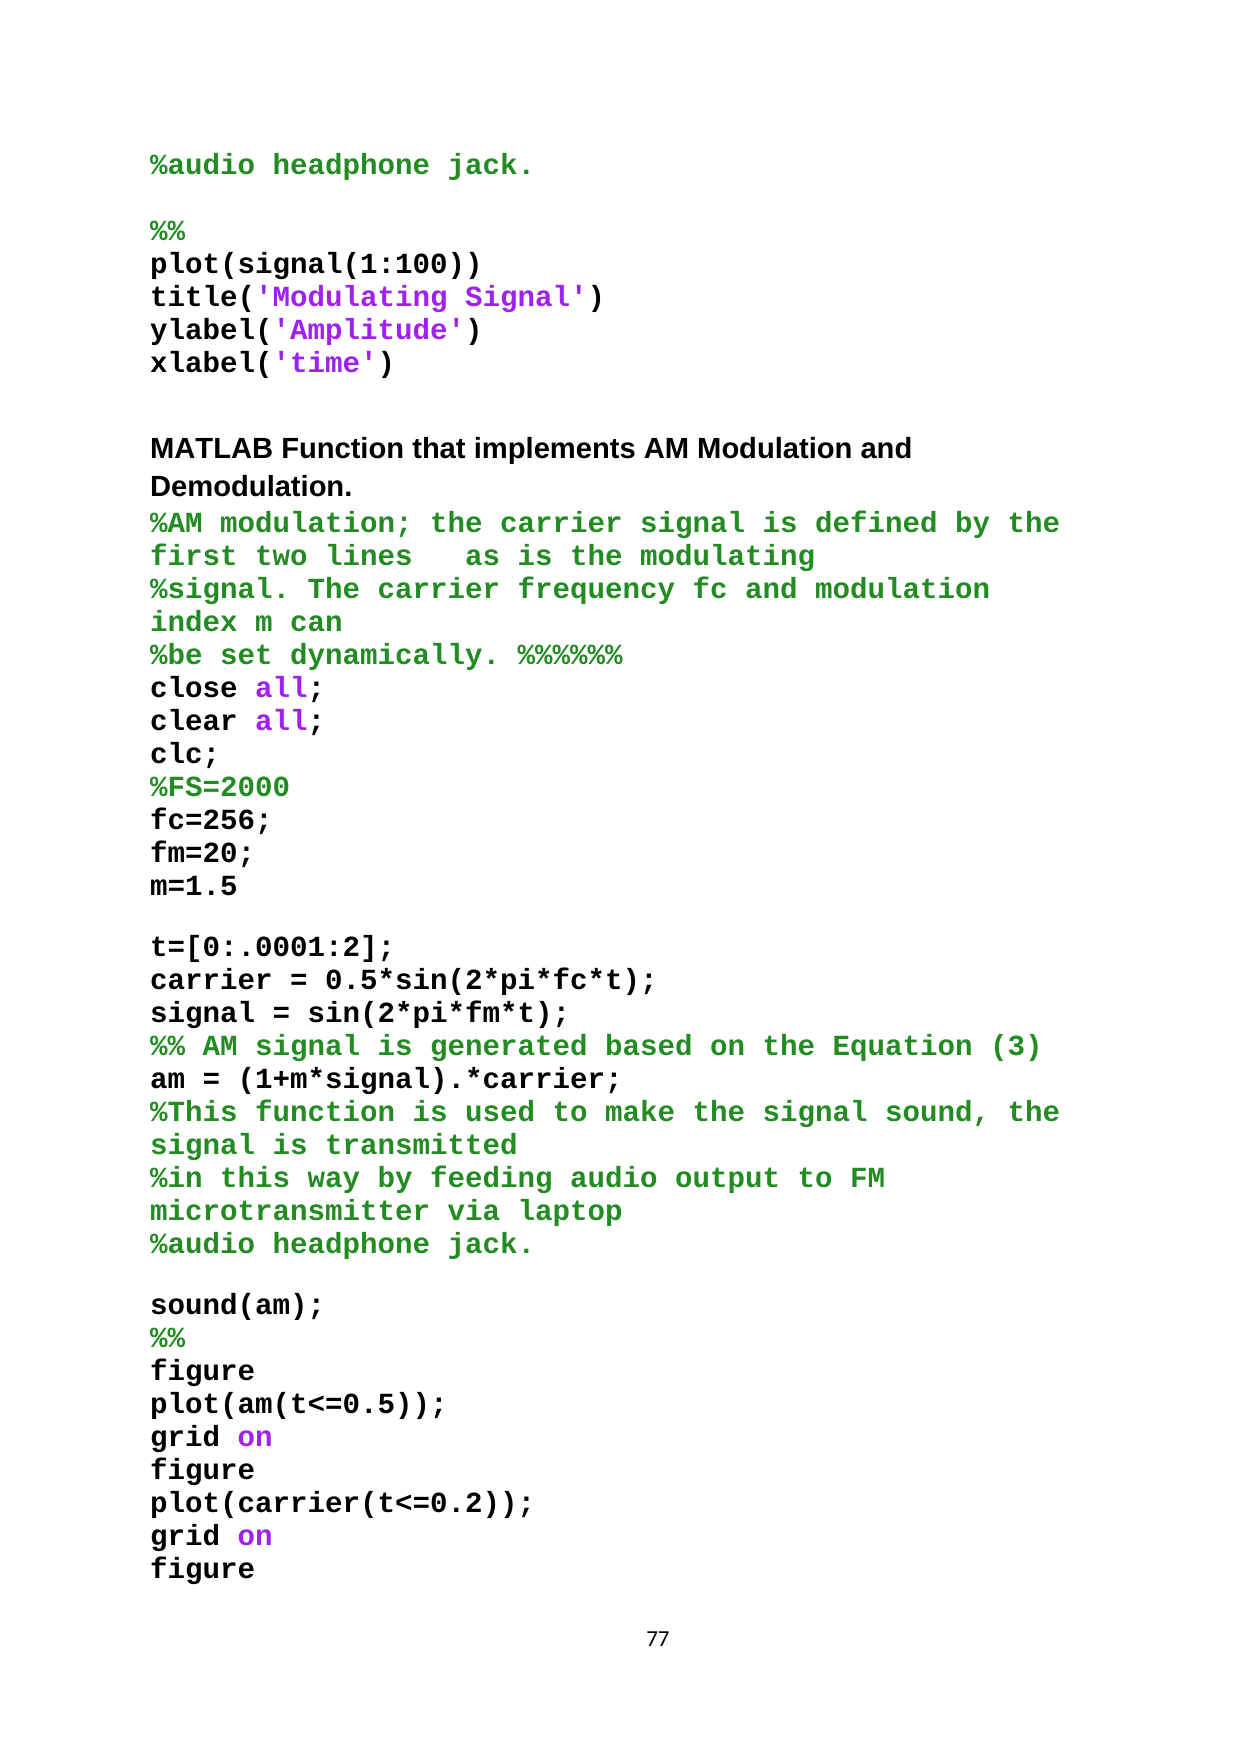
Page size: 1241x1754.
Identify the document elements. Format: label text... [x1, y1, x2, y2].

text %% AM signal is generated based on the Equation (3) [150, 1031, 1090, 1064]
text figure [150, 1356, 1090, 1389]
text fm=20; [150, 838, 1090, 871]
text MATLAB Function that implements AM Modulation and Demodulation. [150, 431, 1090, 503]
text clc; [150, 739, 1090, 772]
text xlabel('time') [150, 348, 1090, 381]
text am = (1+m*signal).*carrier; [150, 1064, 1090, 1097]
text %This function is used to make the signal sound, the signal is transmitted [150, 1097, 1090, 1163]
text clear all; [150, 706, 1090, 739]
text t=[0:.0001:2]; [150, 932, 1090, 965]
text plot(carrier(t<=0.2)); [150, 1488, 1090, 1521]
text %audio headphone jack. [150, 150, 1090, 183]
text sound(am); [150, 1290, 1090, 1323]
text %be set dynamically. %%%%%% [150, 640, 1090, 673]
text %% [150, 1323, 1090, 1356]
text title('Modulating Signal') [150, 282, 1090, 315]
text %% [150, 216, 1090, 249]
text figure [150, 1554, 1090, 1587]
text %signal. The carrier frequency fc and modulation index m can [150, 574, 1090, 640]
text %AM modulation; the carrier signal is defined by the first two lines as is the modulating [150, 508, 1090, 574]
text %audio headphone jack. [150, 1229, 1090, 1262]
text grid on [150, 1521, 1090, 1554]
text figure [150, 1455, 1090, 1488]
text %FS=2000 [150, 772, 1090, 805]
text m=1.5 [150, 871, 1090, 904]
text signal = sin(2*pi*fm*t); [150, 998, 1090, 1031]
text ylabel('Amplitude') [150, 315, 1090, 348]
text plot(signal(1:100)) [150, 249, 1090, 282]
text %in this way by feeding audio output to FM microtransmitter via laptop [150, 1163, 1090, 1229]
text close all; [150, 673, 1090, 706]
text fc=256; [150, 805, 1090, 838]
text plot(am(t<=0.5)); [150, 1389, 1090, 1422]
text carrier = 0.5*sin(2*pi*fc*t); [150, 965, 1090, 998]
text grid on [150, 1422, 1090, 1455]
